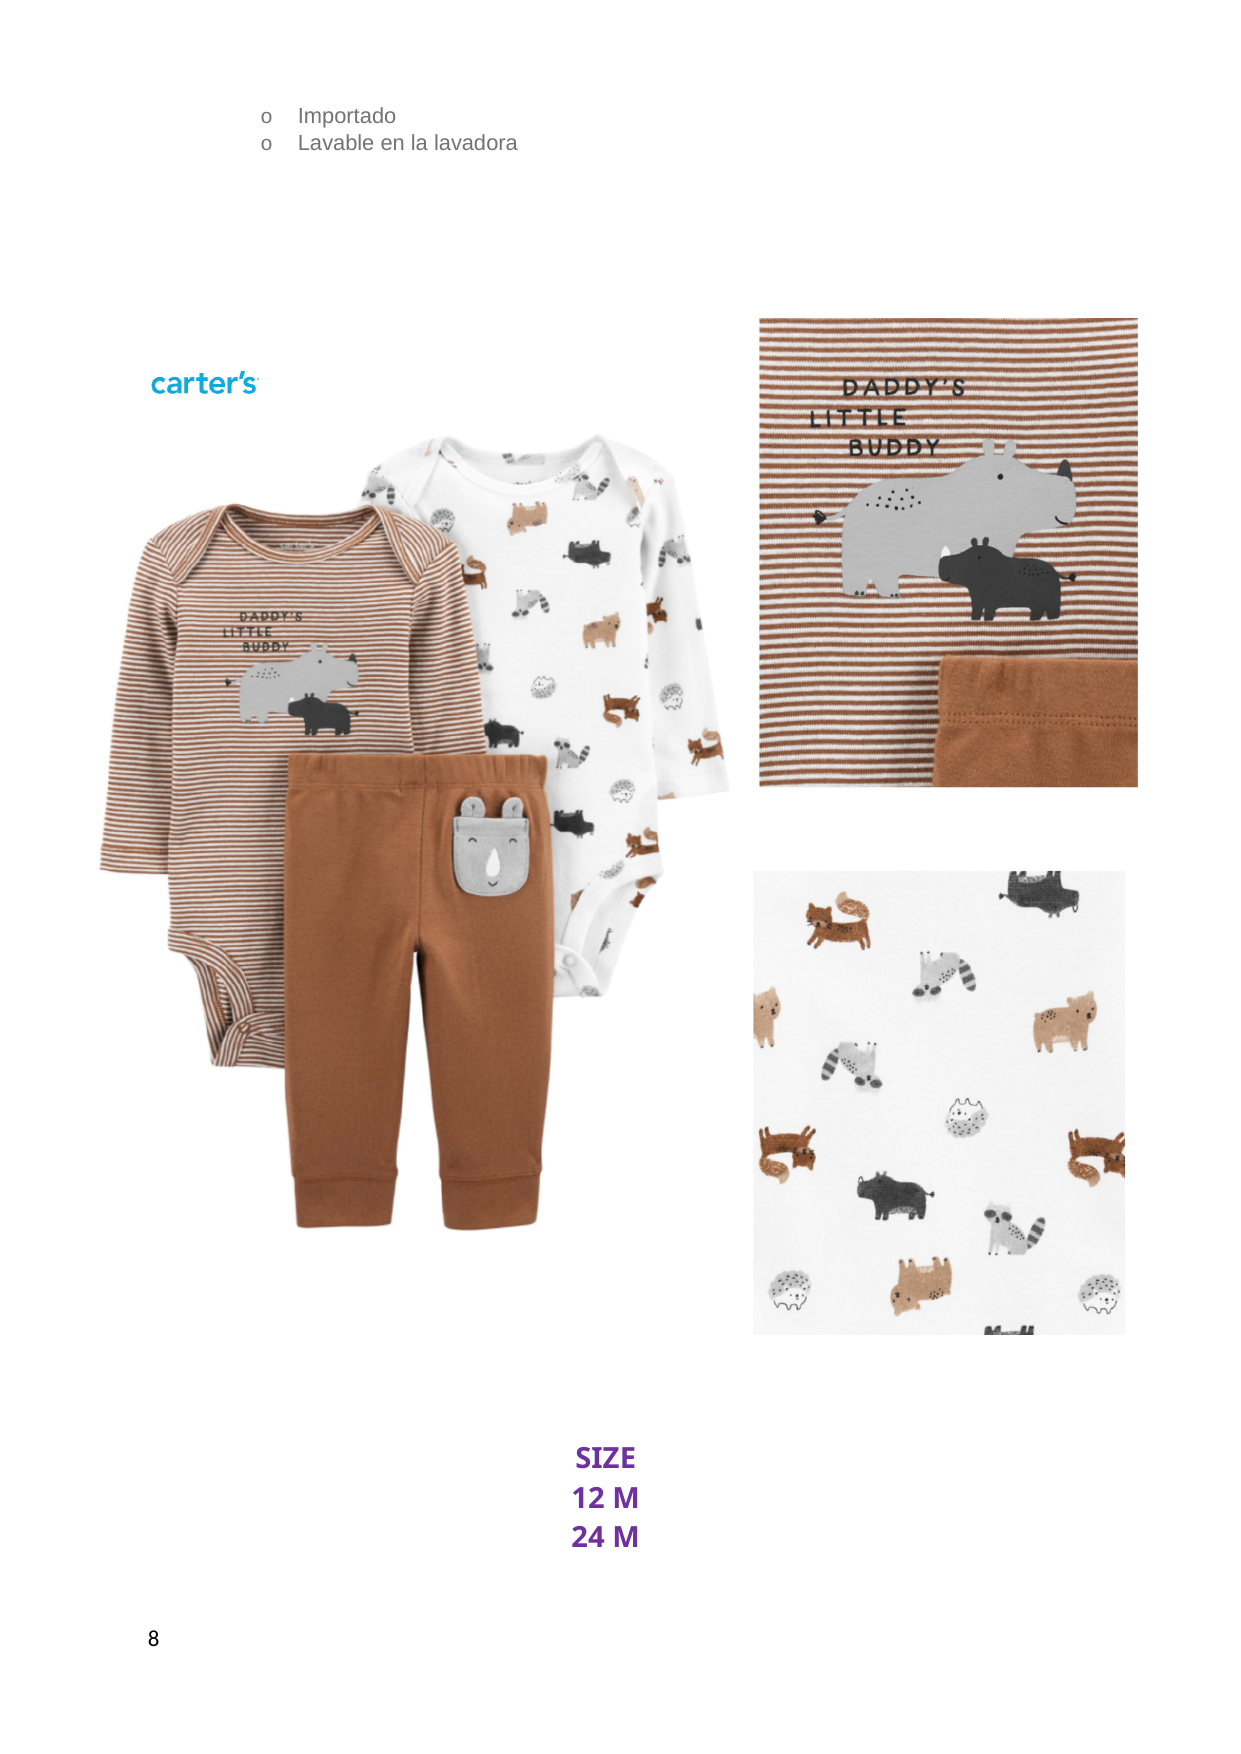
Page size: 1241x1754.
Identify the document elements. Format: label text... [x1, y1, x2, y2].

picture [147, 367, 265, 401]
text 12 M [148, 1477, 1063, 1517]
list Importado [260, 103, 1063, 130]
list Lavable en la lavadora [260, 130, 1063, 157]
picture [92, 429, 733, 1233]
picture [753, 867, 1126, 1335]
text SIZE [148, 1437, 1063, 1477]
picture [757, 318, 1139, 788]
text 24 M [148, 1517, 1063, 1556]
